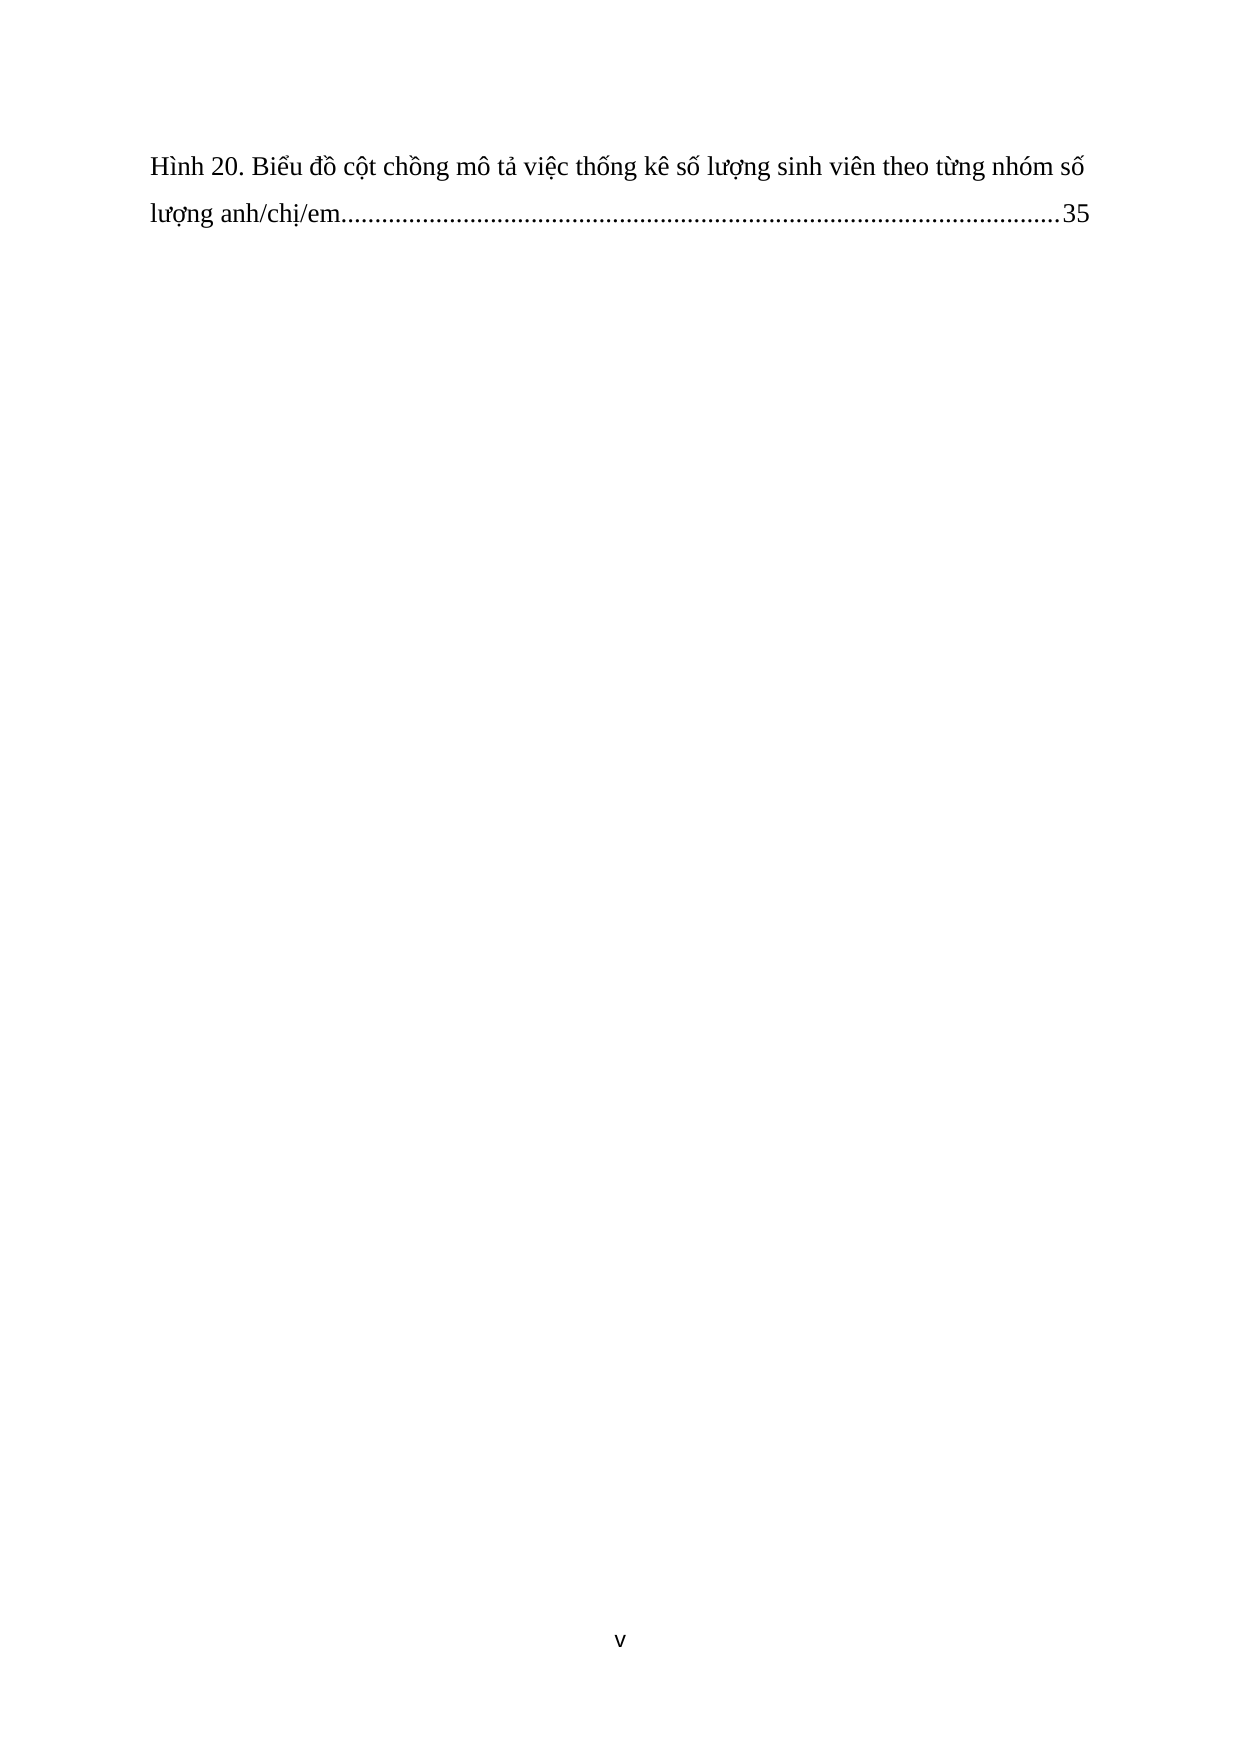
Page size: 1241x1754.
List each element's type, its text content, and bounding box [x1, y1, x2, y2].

text Hình 20. Biểu đồ cột chồng mô tả việc thống kê số lượng sinh viên theo từng nhóm số lượng anh/chị/em 35 [150, 150, 1090, 228]
